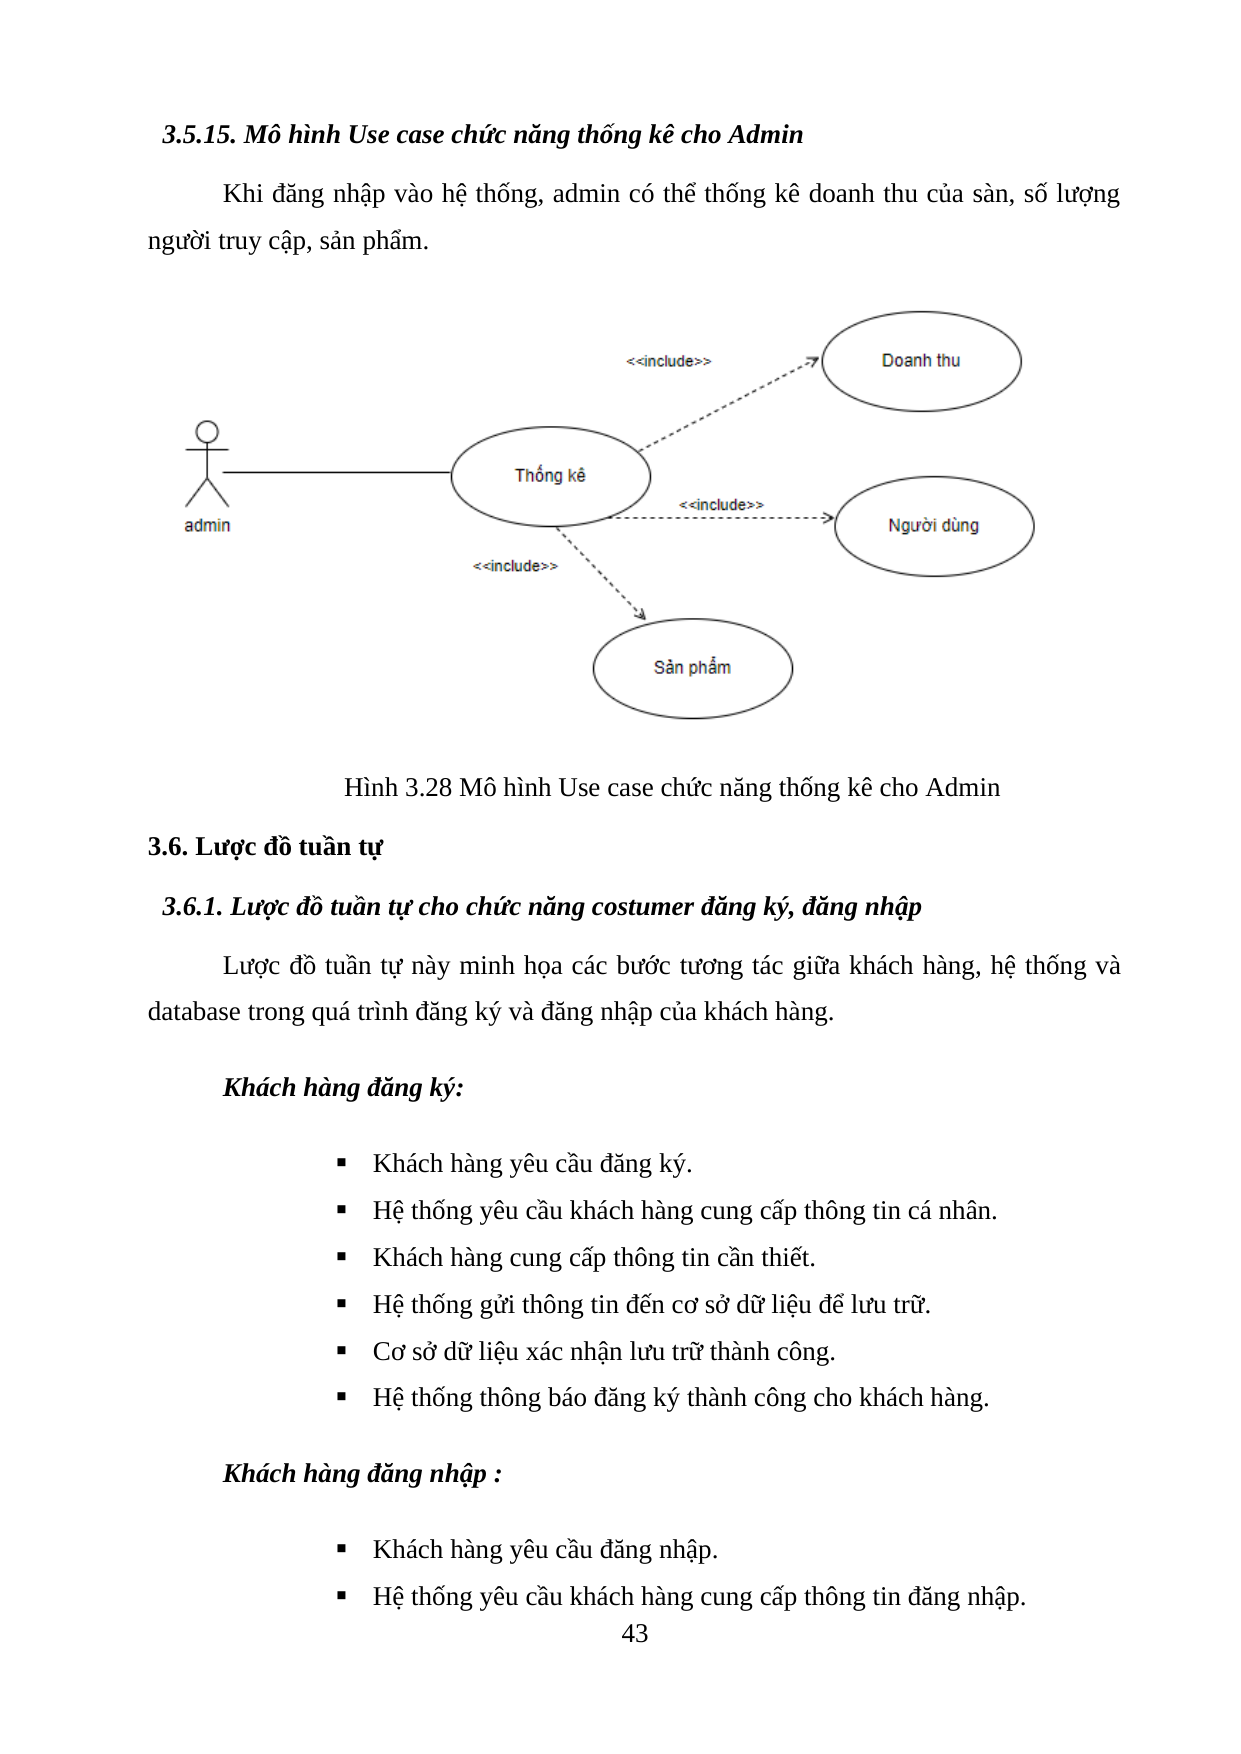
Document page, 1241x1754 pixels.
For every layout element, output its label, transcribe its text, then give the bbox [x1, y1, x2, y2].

list Cơ sở dữ liệu xác nhận lưu trữ thành công. [335, 1334, 1122, 1366]
list Hệ thống yêu cầu khách hàng cung cấp thông tin đăng nhập. [335, 1580, 1122, 1611]
text Khách hàng đăng ký: [148, 1071, 1122, 1102]
subtitle Mô hình Use case chức năng thống kê cho Admin [162, 118, 1122, 149]
list Hệ thống thông báo đăng ký thành công cho khách hàng. [335, 1381, 1122, 1413]
list Hệ thống yêu cầu khách hàng cung cấp thông tin cá nhân. [335, 1194, 1122, 1225]
subtitle Lược đồ tuần tự [148, 830, 1122, 862]
list Khách hàng cung cấp thông tin cần thiết. [335, 1241, 1122, 1272]
subtitle Lược đồ tuần tự cho chức năng costumer đăng ký, đăng nhập [162, 889, 1122, 921]
list Khách hàng yêu cầu đăng nhập. [335, 1533, 1122, 1564]
list Hệ thống gửi thông tin đến cơ sở dữ liệu để lưu trữ. [335, 1288, 1122, 1319]
text Khi đăng nhập vào hệ thống, admin có thể thống kê doanh thu của sàn, số lượng người truy cập, sản phẩm. [148, 177, 1122, 255]
text Khách hàng đăng nhập : [148, 1457, 1122, 1489]
list Khách hàng yêu cầu đăng ký. [335, 1147, 1122, 1178]
picture [147, 270, 1123, 772]
text Lược đồ tuần tự này minh họa các bước tương tác giữa khách hàng, hệ thống và database trong quá trình đăng ký và đăng nhập của khách hàng. [148, 949, 1122, 1027]
